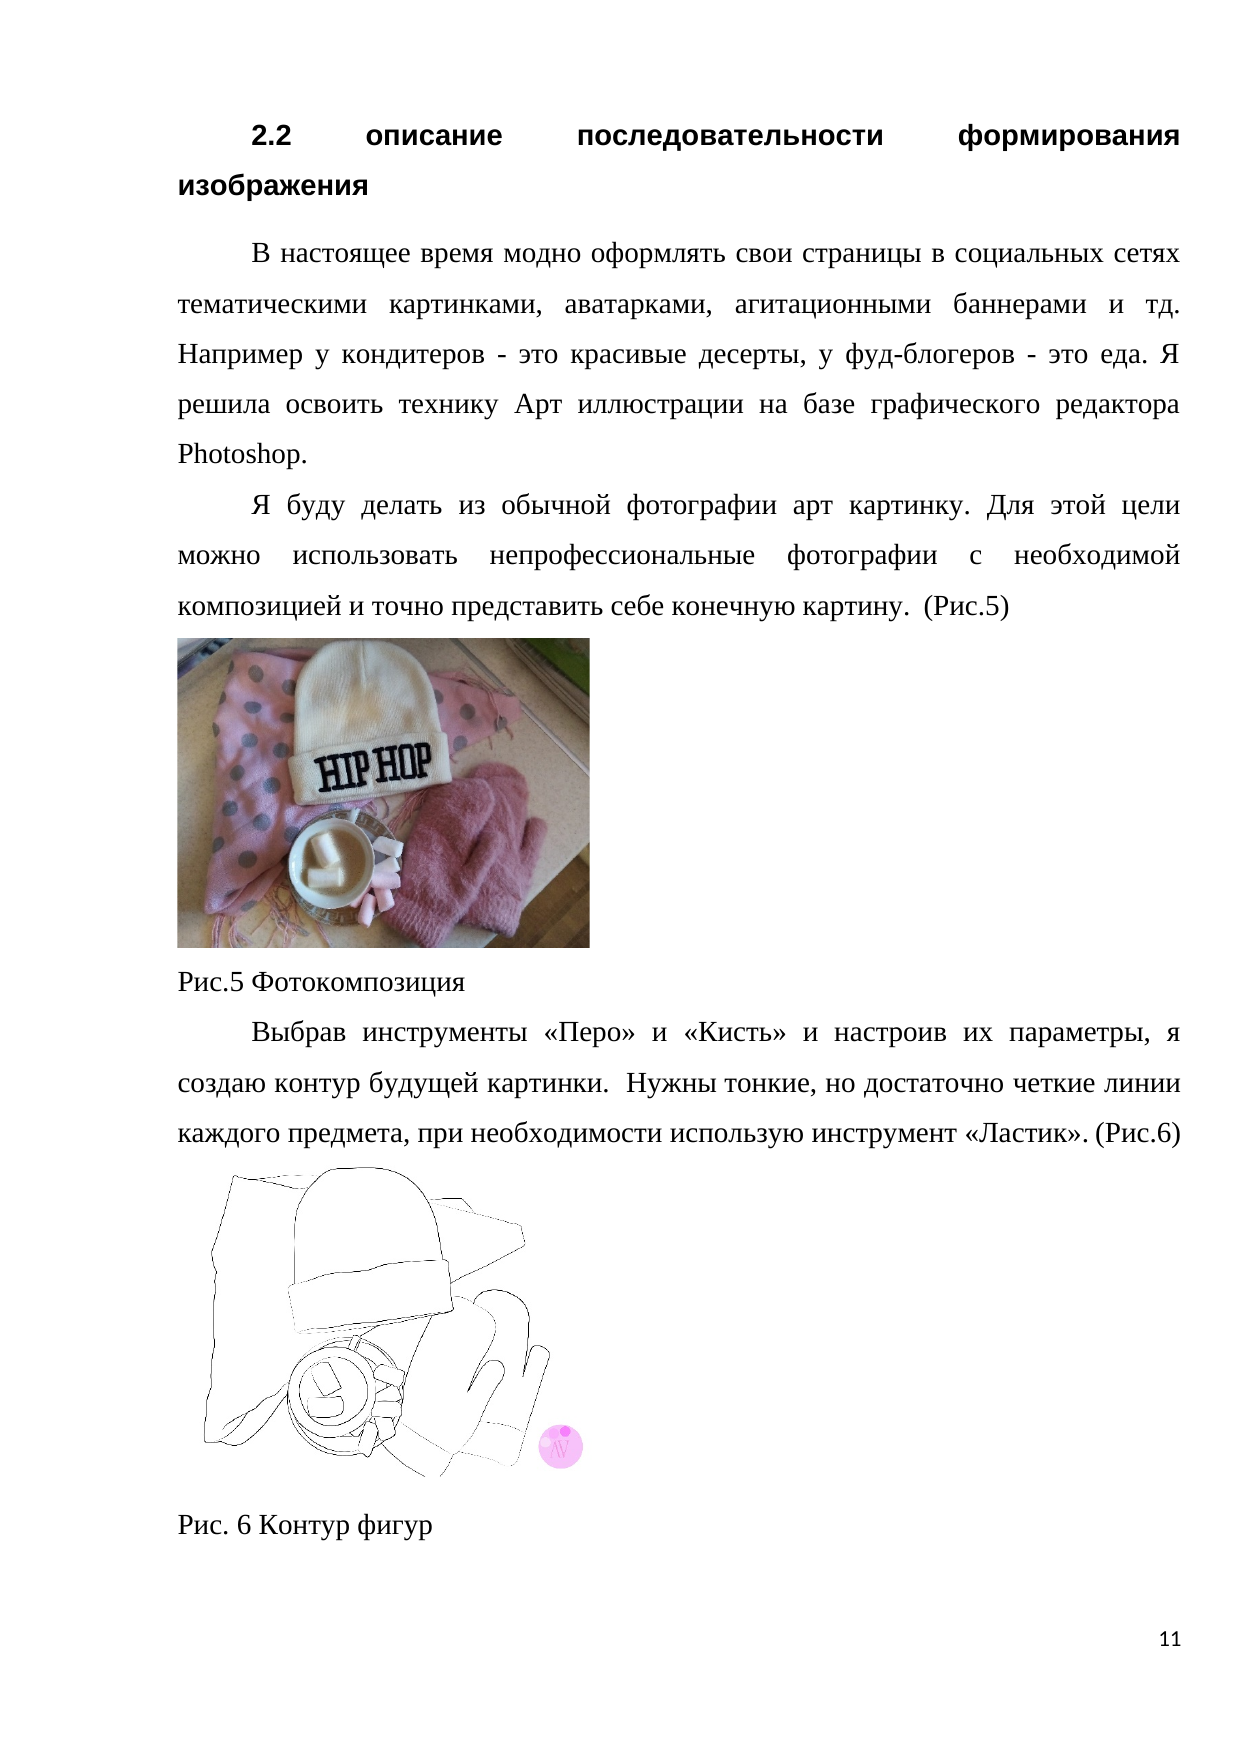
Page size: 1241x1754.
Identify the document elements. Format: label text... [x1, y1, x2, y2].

text 2.2 описание последовательности формирования изображения [177, 118, 1181, 202]
picture [177, 1165, 592, 1477]
text Рис. 6 Контур фигур [177, 1507, 1181, 1541]
text Я буду делать из обычной фотографии арт картинку. Для этой цели можно использовать непрофессиональные фотографии с необходимой композицией и точно представить себе конечную картину. (Рис.5) [177, 487, 1181, 621]
text В настоящее время модно оформлять свои страницы в социальных сетях тематическими картинками, аватарками, агитационными баннерами и тд. Например у кондитеров - это красивые десерты, у фуд-блогеров - это еда. Я решила освоить технику Арт иллюстрации на базе графического редактора Photoshop. [177, 235, 1181, 470]
picture [177, 638, 590, 948]
text Выбрав инструменты «Перо» и «Кисть» и настроив их параметры, я создаю контур будущей картинки. Нужны тонкие, но достаточно четкие линии каждого предмета, при необходимости использую инструмент «Ластик». (Рис.6) [177, 1014, 1181, 1149]
